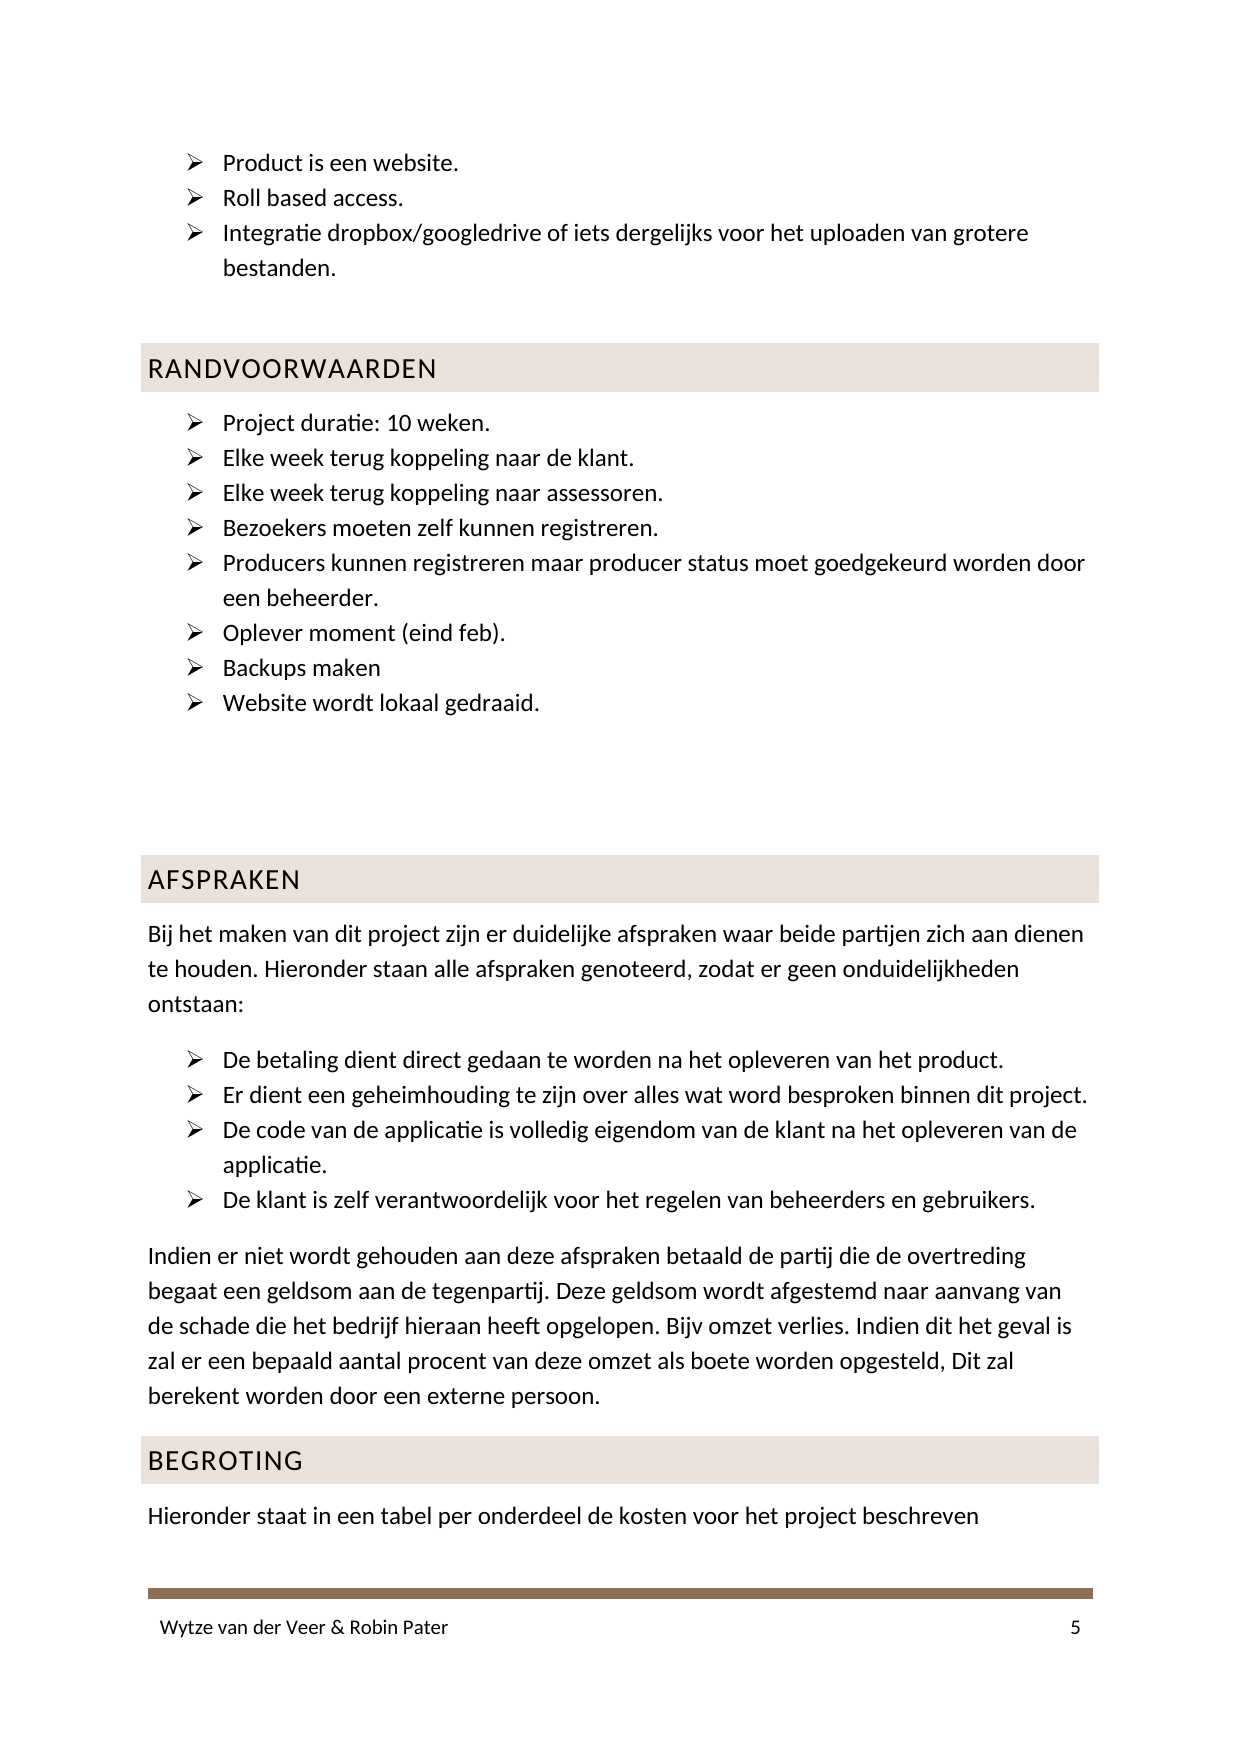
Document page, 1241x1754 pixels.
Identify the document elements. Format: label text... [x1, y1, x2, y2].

subtitle Afspraken [148, 861, 1093, 897]
list Elke week terug koppeling naar assessoren. [185, 477, 1093, 508]
list De klant is zelf verantwoordelijk voor het regelen van beheerders en gebruikers. [185, 1184, 1093, 1215]
list Bezoekers moeten zelf kunnen registreren. [185, 512, 1093, 543]
subtitle Randvoorwaarden [148, 350, 1093, 385]
list De code van de applicatie is volledig eigendom van de klant na het opleveren van de applicatie. [185, 1114, 1093, 1180]
list Backups maken [185, 652, 1093, 683]
list Oplever moment (eind feb). [185, 617, 1093, 648]
list Er dient een geheimhouding te zijn over alles wat word besproken binnen dit project. [185, 1079, 1093, 1110]
list Roll based access. [185, 183, 1093, 213]
list Elke week terug koppeling naar de klant. [185, 442, 1093, 473]
text Hieronder staat in een tabel per onderdeel de kosten voor het project beschreven [148, 1500, 1093, 1531]
list De betaling dient direct gedaan te worden na het opleveren van het product. [185, 1044, 1093, 1075]
list Integratie dropbox/googledrive of iets dergelijks voor het uploaden van grotere bestanden. [185, 218, 1093, 283]
text Indien er niet wordt gehouden aan deze afspraken betaald de partij die de overtreding begaat een geldsom aan de tegenpartij. Deze geldsom wordt afgestemd naar aanvang van de schade die het bedrijf hieraan heeft opgelopen. Bijv omzet verlies. Indien dit het geval is zal er een bepaald aantal procent van deze omzet als boete worden opgesteld, Dit zal berekent worden door een externe persoon. [148, 1240, 1093, 1411]
list Product is een website. [185, 148, 1093, 178]
list Project duratie: 10 weken. [185, 407, 1093, 438]
list Producers kunnen registreren maar producer status moet goedgekeurd worden door een beheerder. [185, 547, 1093, 613]
subtitle Begroting [148, 1443, 1093, 1478]
list Website wordt lokaal gedraaid. [185, 687, 1093, 718]
text Bij het maken van dit project zijn er duidelijke afspraken waar beide partijen zich aan dienen te houden. Hieronder staan alle afspraken genoteerd, zodat er geen onduidelijkheden ontstaan: [148, 919, 1093, 1019]
